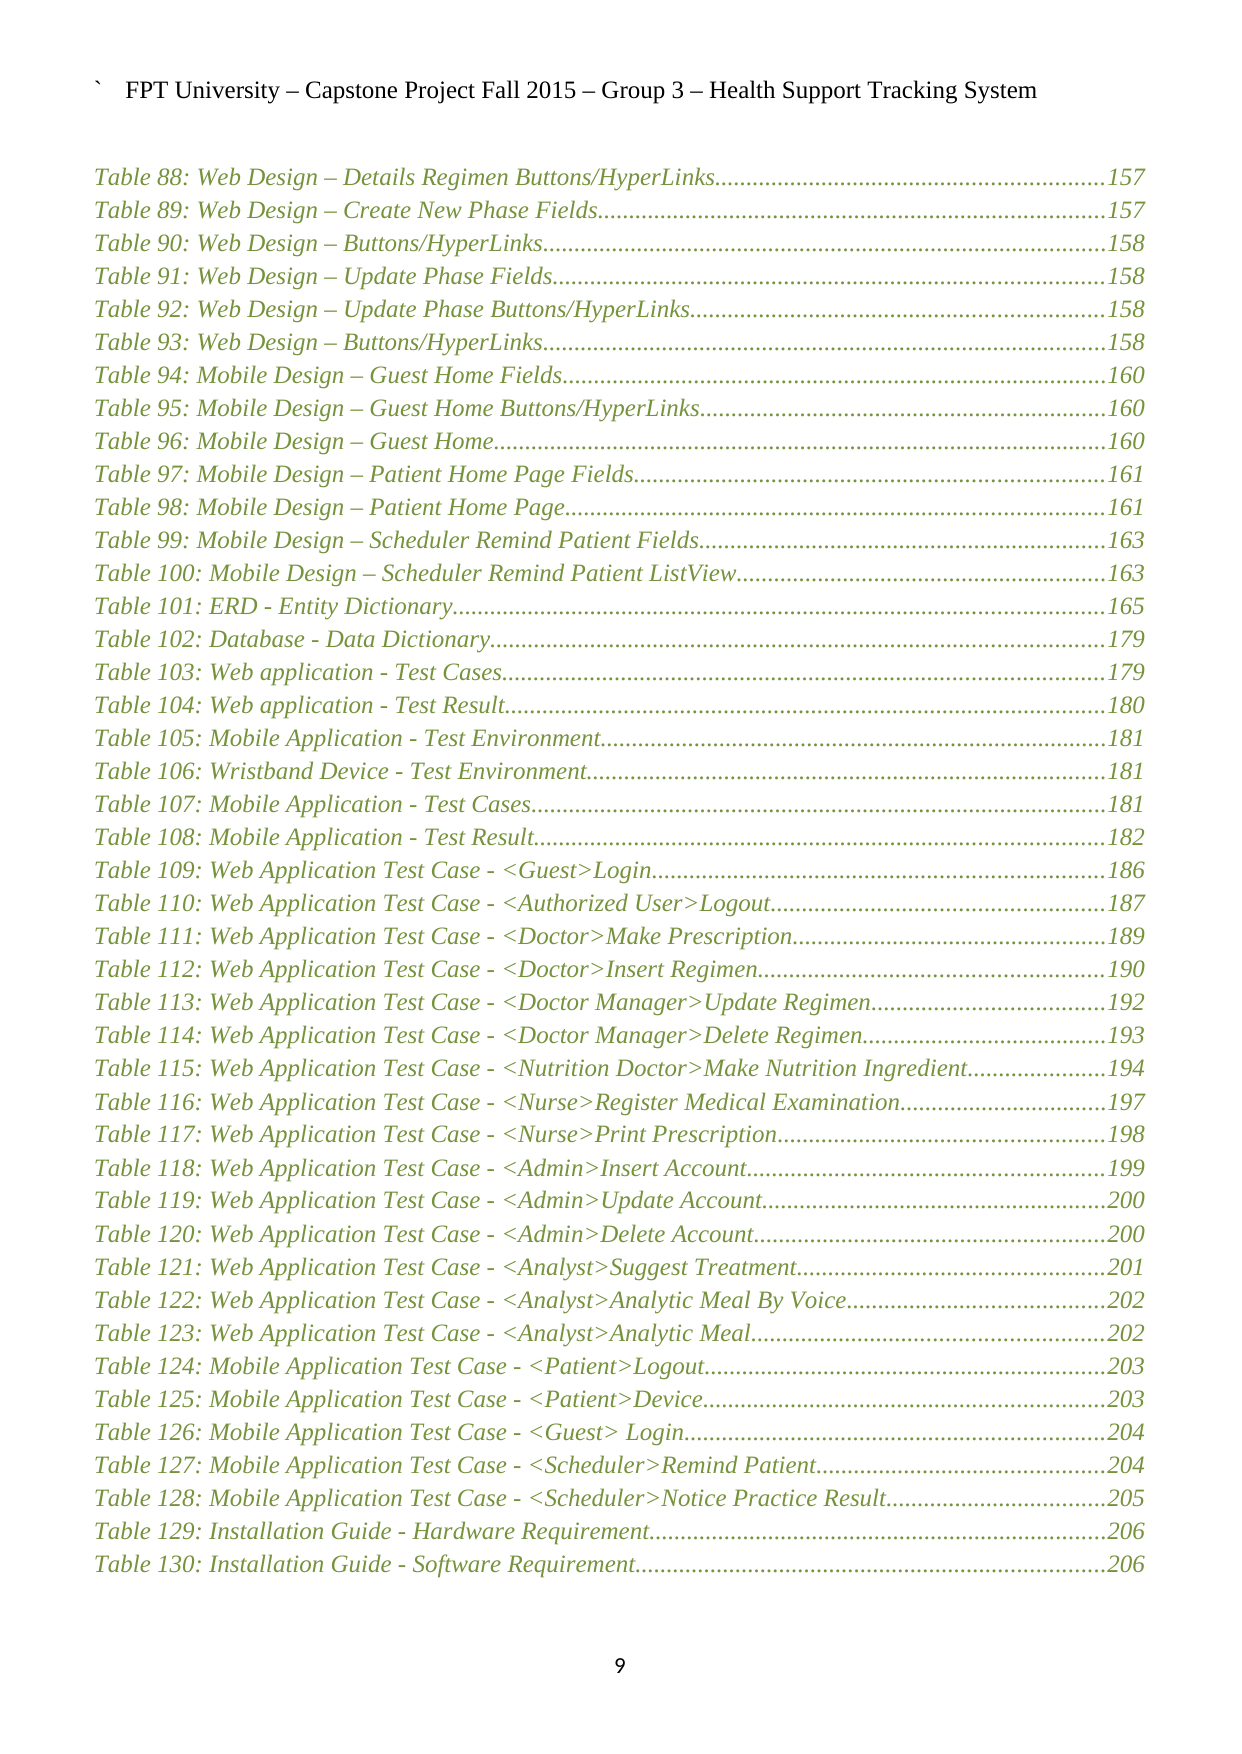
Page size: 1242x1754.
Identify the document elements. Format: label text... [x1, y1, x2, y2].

text Table 93: Web Design – Buttons/HyperLinks 158 [94, 327, 1146, 356]
text Table 99: Mobile Design – Scheduler Remind Patient Fields 163 [94, 525, 1146, 554]
text Table 127: Mobile Application Test Case - <Scheduler>Remind Patient 204 [94, 1450, 1146, 1478]
text Table 119: Web Application Test Case - <Admin>Update Account 200 [94, 1186, 1146, 1214]
text Table 114: Web Application Test Case - <Doctor Manager>Delete Regimen 193 [94, 1021, 1146, 1049]
text Table 111: Web Application Test Case - <Doctor>Make Prescription 189 [94, 921, 1146, 950]
text Table 130: Installation Guide - Software Requirement 206 [94, 1549, 1146, 1578]
text Table 92: Web Design – Update Phase Buttons/HyperLinks 158 [94, 294, 1146, 323]
text Table 91: Web Design – Update Phase Fields 158 [94, 261, 1146, 290]
text Table 98: Mobile Design – Patient Home Page 161 [94, 492, 1146, 521]
text Table 97: Mobile Design – Patient Home Page Fields 161 [94, 459, 1146, 488]
text Table 126: Mobile Application Test Case - <Guest> Login 204 [94, 1417, 1146, 1446]
text Table 89: Web Design – Create New Phase Fields 157 [94, 195, 1146, 224]
text Table 103: Web application - Test Cases 179 [94, 657, 1146, 686]
text Table 102: Database - Data Dictionary 179 [94, 624, 1146, 653]
text Table 117: Web Application Test Case - <Nurse>Print Prescription 198 [94, 1119, 1146, 1148]
text Table 128: Mobile Application Test Case - <Scheduler>Notice Practice Result 205 [94, 1483, 1146, 1512]
text Table 107: Mobile Application - Test Cases 181 [94, 789, 1146, 818]
text Table 90: Web Design – Buttons/HyperLinks 158 [94, 228, 1146, 257]
text Table 125: Mobile Application Test Case - <Patient>Device 203 [94, 1384, 1146, 1412]
text Table 104: Web application - Test Result 180 [94, 690, 1146, 719]
text Table 105: Mobile Application - Test Environment 181 [94, 723, 1146, 752]
text Table 123: Web Application Test Case - <Analyst>Analytic Meal 202 [94, 1318, 1146, 1346]
text Table 120: Web Application Test Case - <Admin>Delete Account 200 [94, 1219, 1146, 1247]
text Table 106: Wristband Device - Test Environment 181 [94, 756, 1146, 785]
text Table 96: Mobile Design – Guest Home 160 [94, 426, 1146, 455]
text Table 115: Web Application Test Case - <Nutrition Doctor>Make Nutrition Ingredient 194 [94, 1053, 1146, 1082]
text Table 122: Web Application Test Case - <Analyst>Analytic Meal By Voice 202 [94, 1285, 1146, 1313]
text Table 129: Installation Guide - Hardware Requirement 206 [94, 1516, 1146, 1544]
text Table 113: Web Application Test Case - <Doctor Manager>Update Regimen 192 [94, 987, 1146, 1016]
text Table 95: Mobile Design – Guest Home Buttons/HyperLinks 160 [94, 393, 1146, 422]
text Table 100: Mobile Design – Scheduler Remind Patient ListView 163 [94, 558, 1146, 587]
text Table 94: Mobile Design – Guest Home Fields 160 [94, 360, 1146, 389]
text Table 101: ERD - Entity Dictionary 165 [94, 591, 1146, 620]
text Table 116: Web Application Test Case - <Nurse>Register Medical Examination 197 [94, 1087, 1146, 1115]
text Table 112: Web Application Test Case - <Doctor>Insert Regimen 190 [94, 954, 1146, 983]
text Table 110: Web Application Test Case - <Authorized User>Logout 187 [94, 888, 1146, 917]
text Table 121: Web Application Test Case - <Analyst>Suggest Treatment 201 [94, 1252, 1146, 1280]
text Table 108: Mobile Application - Test Result 182 [94, 822, 1146, 851]
text Table 124: Mobile Application Test Case - <Patient>Logout 203 [94, 1351, 1146, 1379]
text Table 109: Web Application Test Case - <Guest>Login 186 [94, 855, 1146, 884]
text Table 118: Web Application Test Case - <Admin>Insert Account 199 [94, 1153, 1146, 1181]
text Table 88: Web Design – Details Regimen Buttons/HyperLinks 157 [94, 162, 1146, 191]
